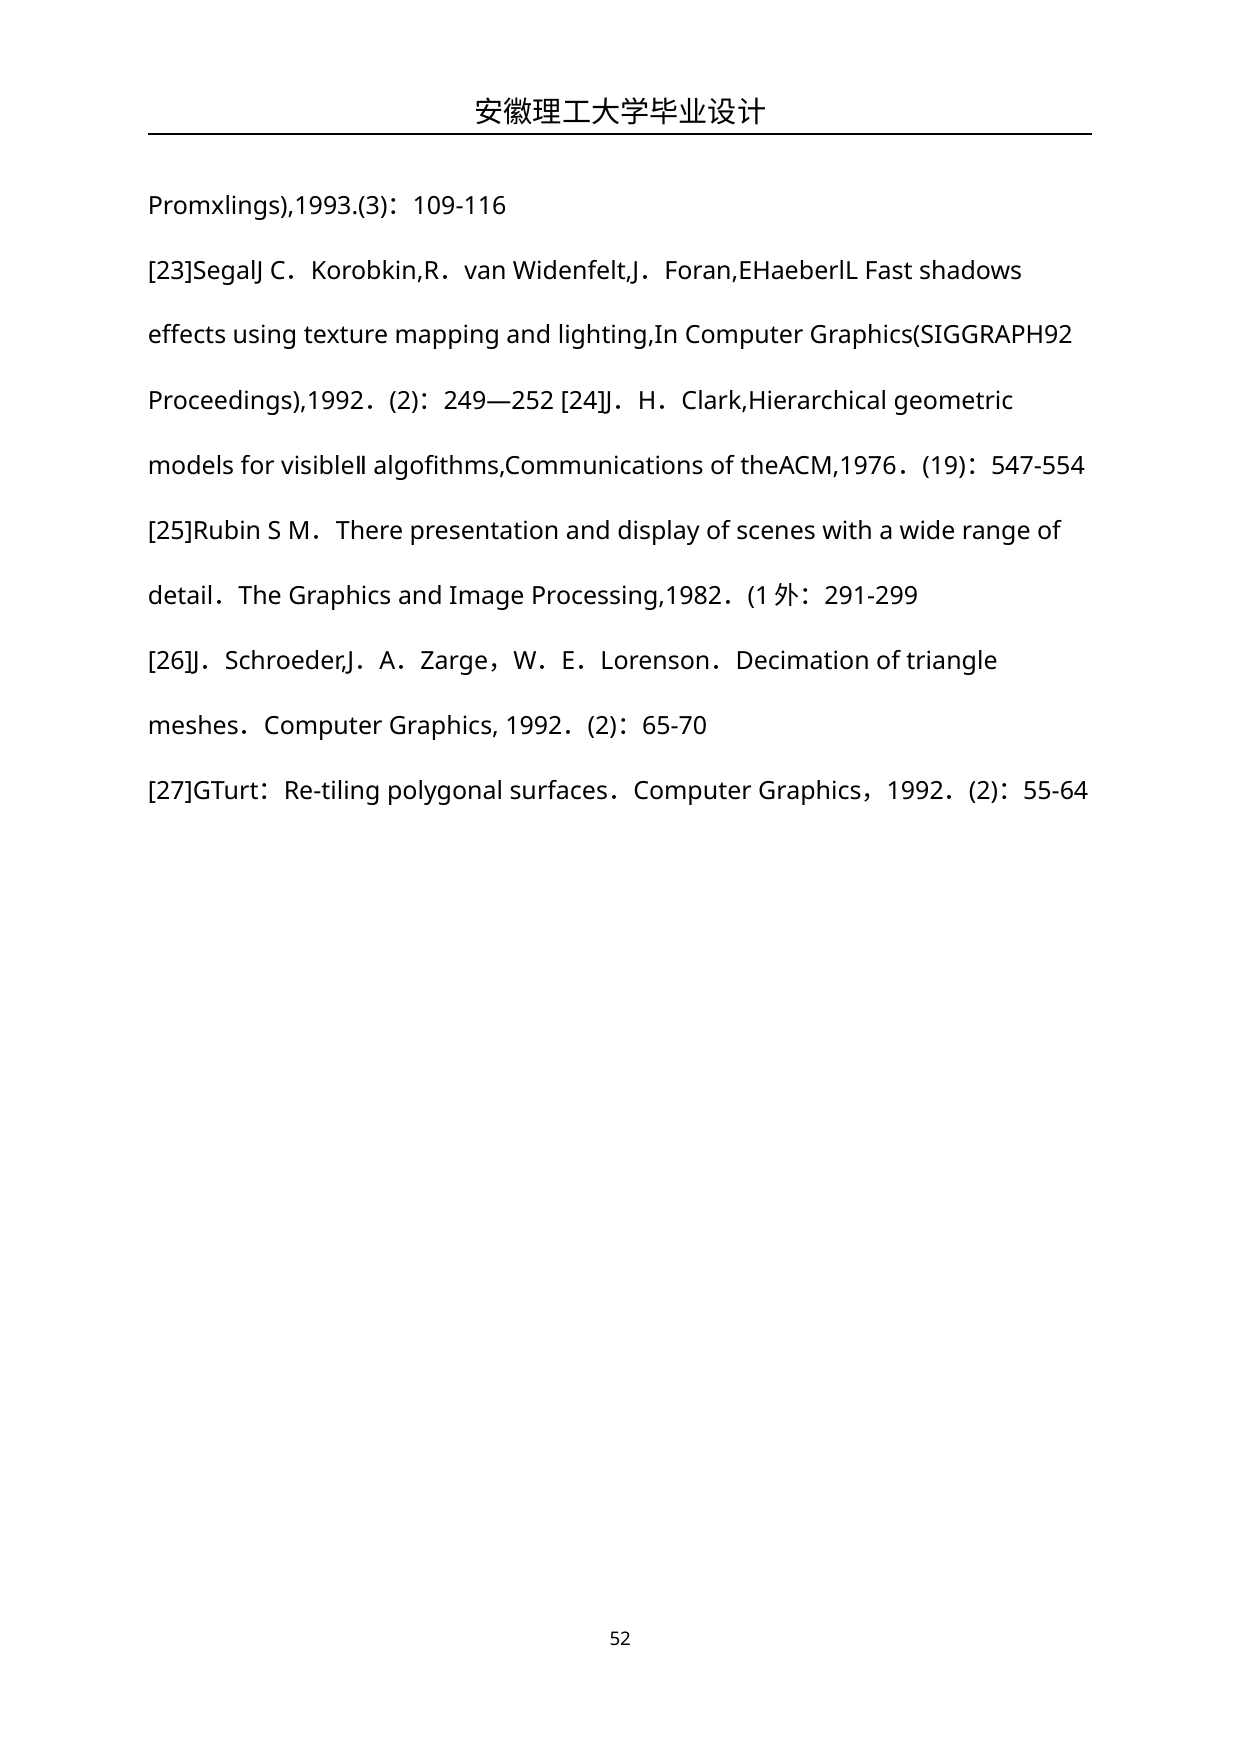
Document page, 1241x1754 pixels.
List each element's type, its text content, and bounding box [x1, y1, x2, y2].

text [26]J．Schroeder,J．A．Zarge，W．E．Lorenson．Decimation of triangle meshes．Computer Graphics, 1992．(2)：65-70 [148, 626, 1092, 756]
text [25]Rubin S M．There presentation and display of scenes with a wide range of detail．The Graphics and Image Processing,1982．(1外：291-299 [148, 496, 1092, 626]
text [23]SegalJ C．Korobkin,R．van Widenfelt,J．Foran,EHaeberlL Fast shadows effects using texture mapping and lighting,In Computer Graphics(SIGGRAPH92 Proceedings),1992．(2)：249—252 [24]J．H．Clark,Hierarchical geometric models for visibleⅡ algofithms,Communications of theACM,1976．(19)：547-554 [148, 236, 1092, 496]
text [148, 171, 1092, 236]
text [27]GTurt：Re-tiling polygonal surfaces．Computer Graphics，1992．(2)：55-64 致谢 [148, 756, 1092, 821]
